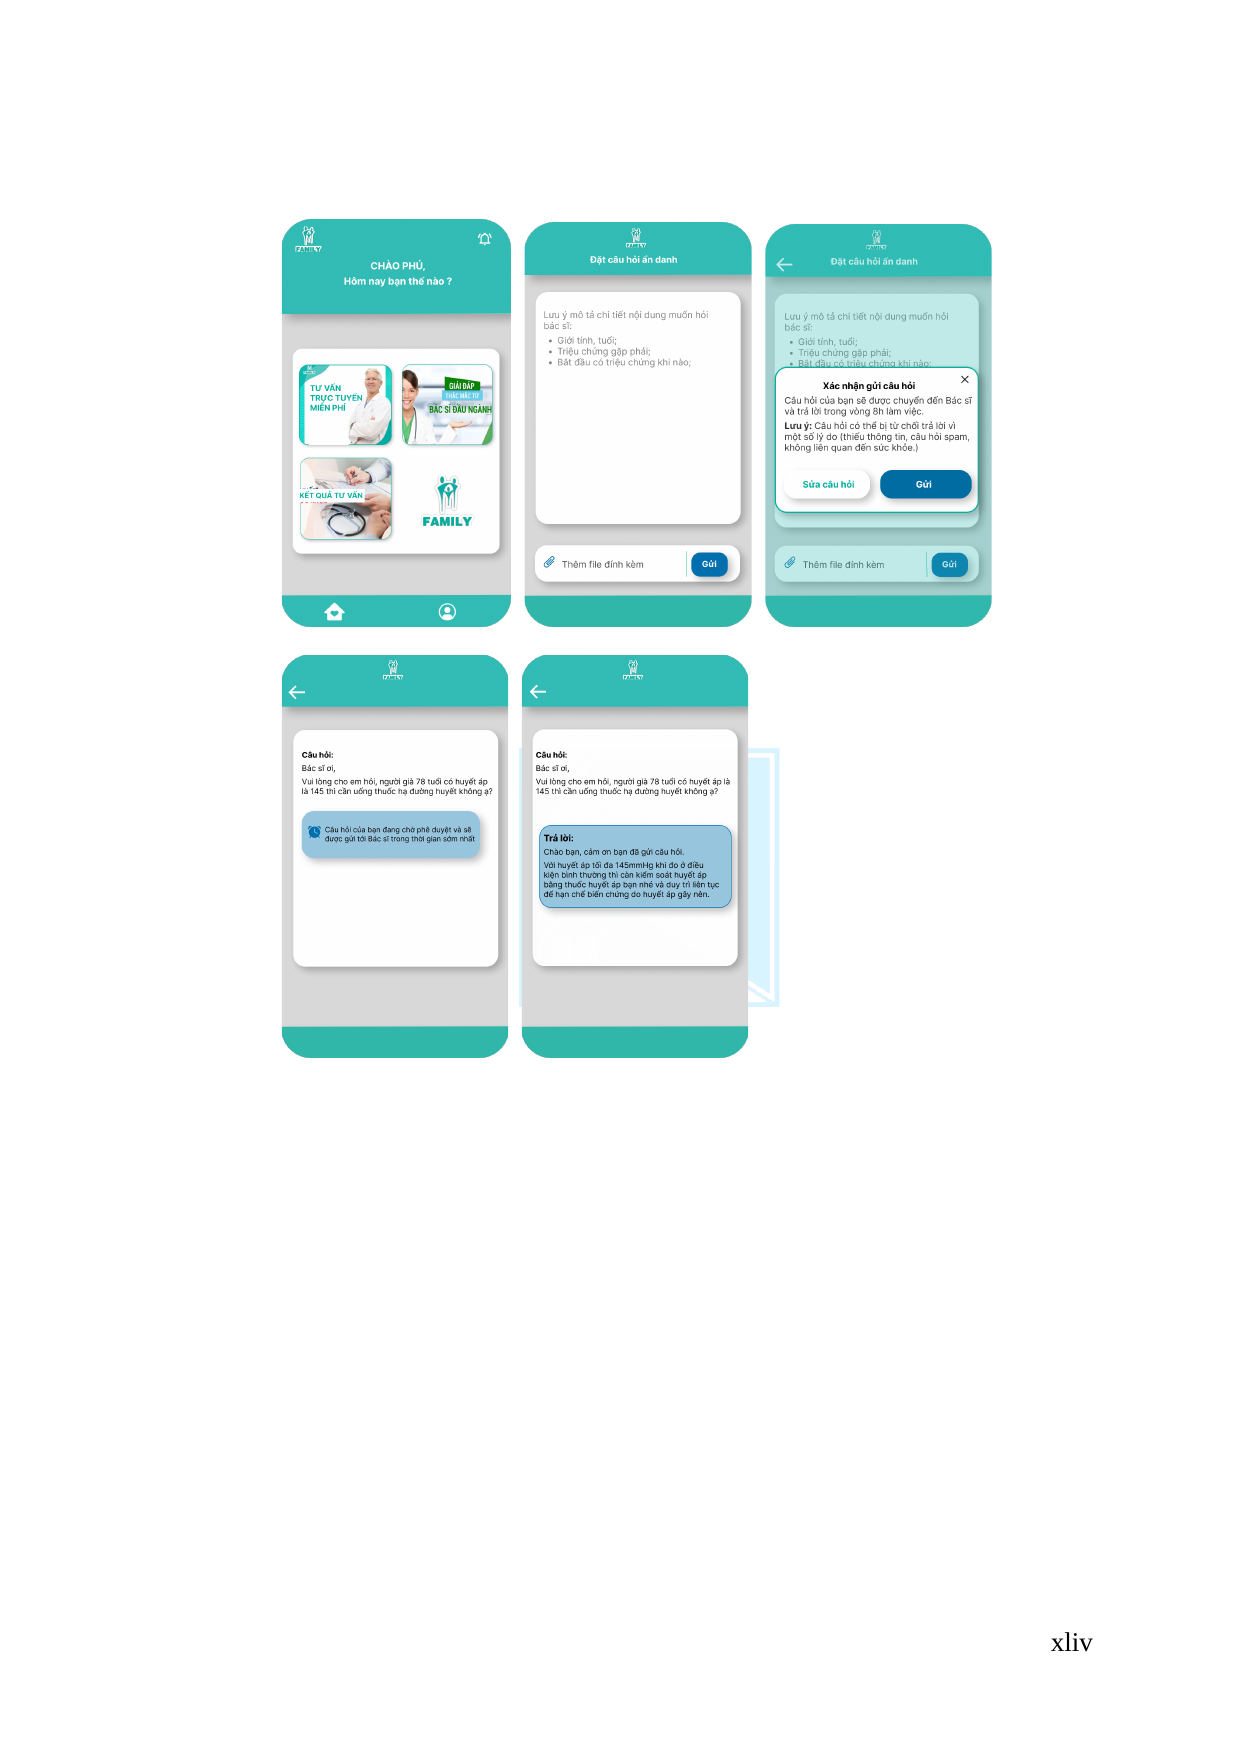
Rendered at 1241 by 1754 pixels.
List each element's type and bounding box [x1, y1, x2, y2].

picture [281, 219, 511, 627]
picture [765, 224, 992, 627]
picture [524, 222, 752, 627]
picture [281, 655, 509, 1058]
picture [521, 655, 749, 1058]
